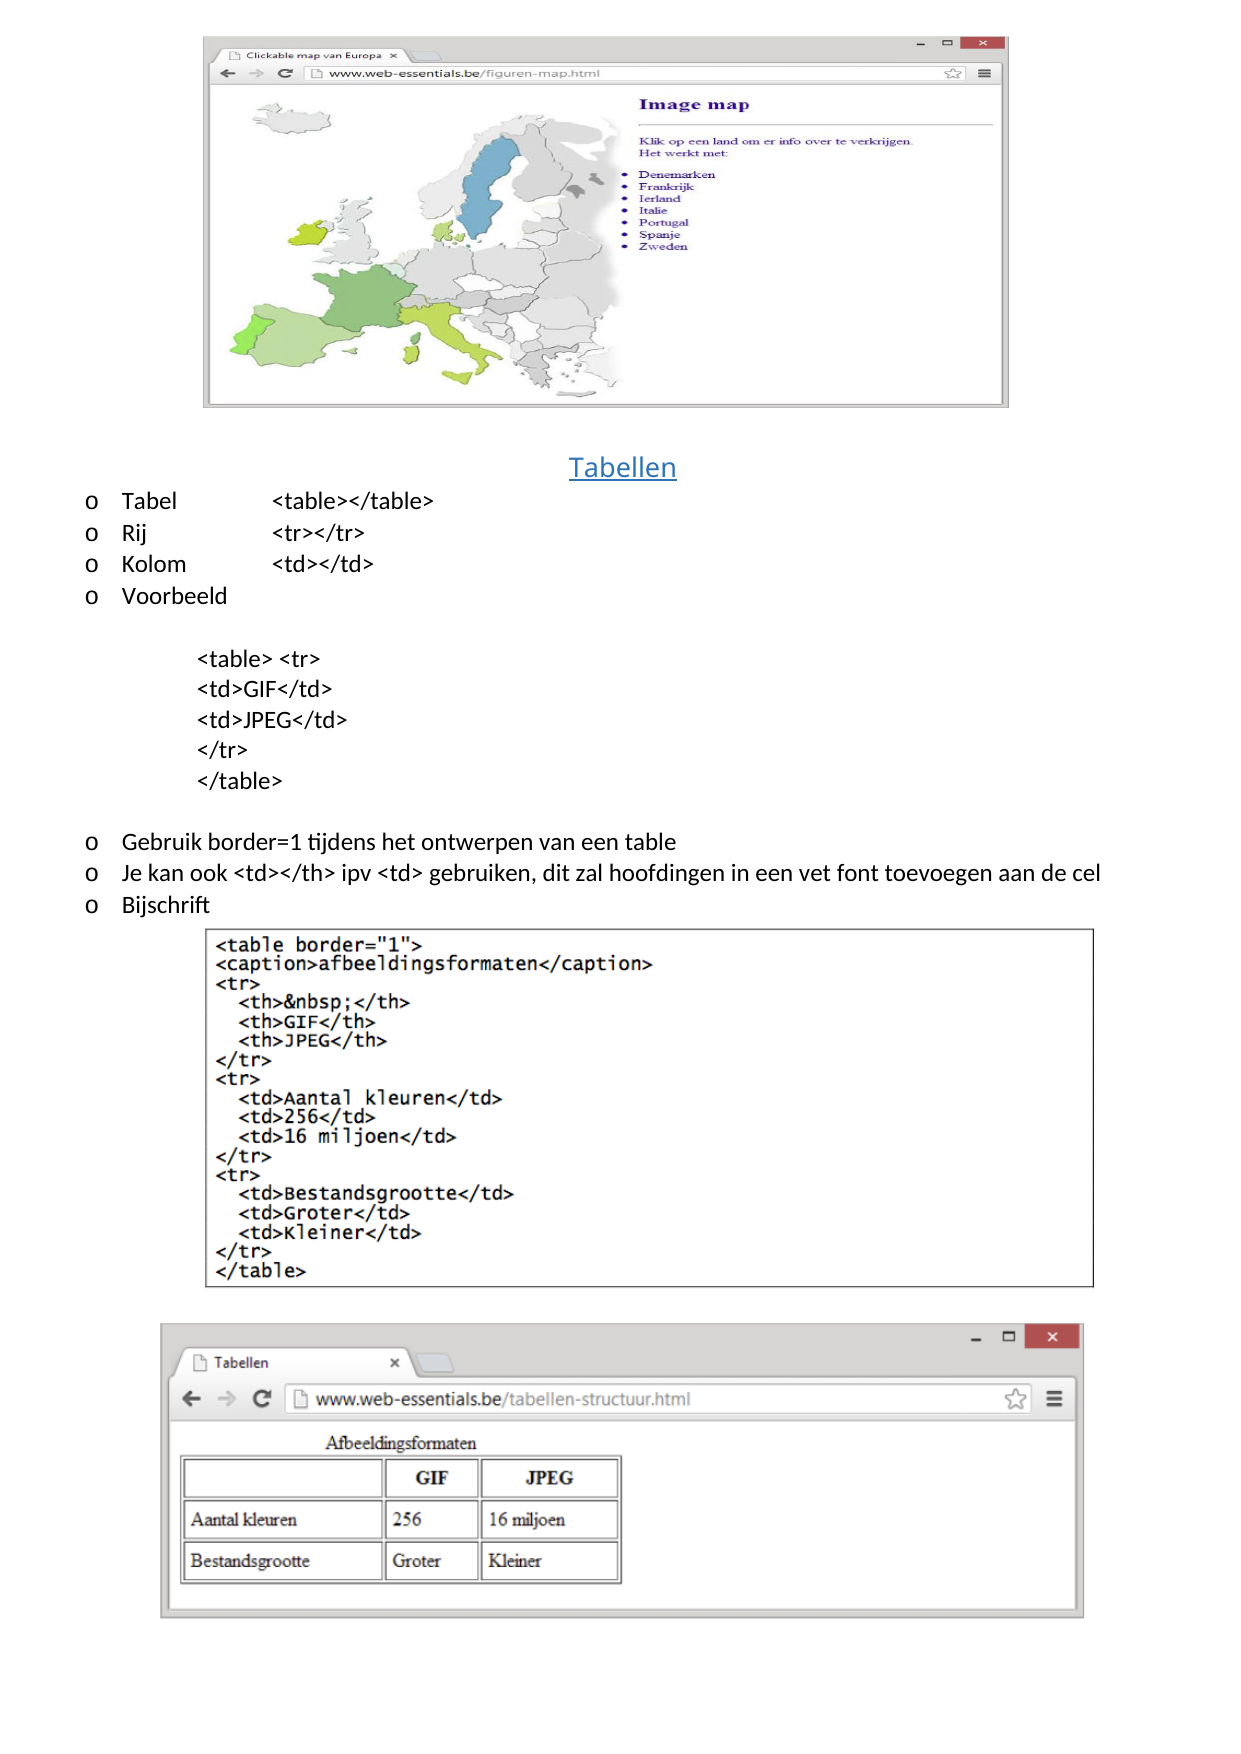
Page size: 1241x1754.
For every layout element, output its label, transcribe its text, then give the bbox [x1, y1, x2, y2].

text </tr> [197, 734, 1199, 765]
list Je kan ook <td></th> ipv <td> gebruiken, dit zal hoofdingen in een vet font toevoegen aan de cel [84, 858, 1199, 889]
text <td>JPEG</td> [197, 704, 1199, 734]
list Bijschrift [84, 889, 1199, 921]
picture [121, 921, 1118, 1637]
list Rij <tr></tr> [84, 517, 1199, 549]
text <table> <tr> [197, 643, 1199, 673]
list Kolom <td></td> [84, 549, 1199, 580]
subtitle Tabellen [47, 448, 1199, 485]
picture [196, 30, 1022, 414]
list Voorbeeld [84, 580, 1199, 643]
text </table> [197, 765, 1199, 826]
list Tabel <table></table> [84, 485, 1199, 517]
text <td>GIF</td> [197, 673, 1199, 704]
list Gebruik border=1 tijdens het ontwerpen van een table [84, 826, 1199, 858]
